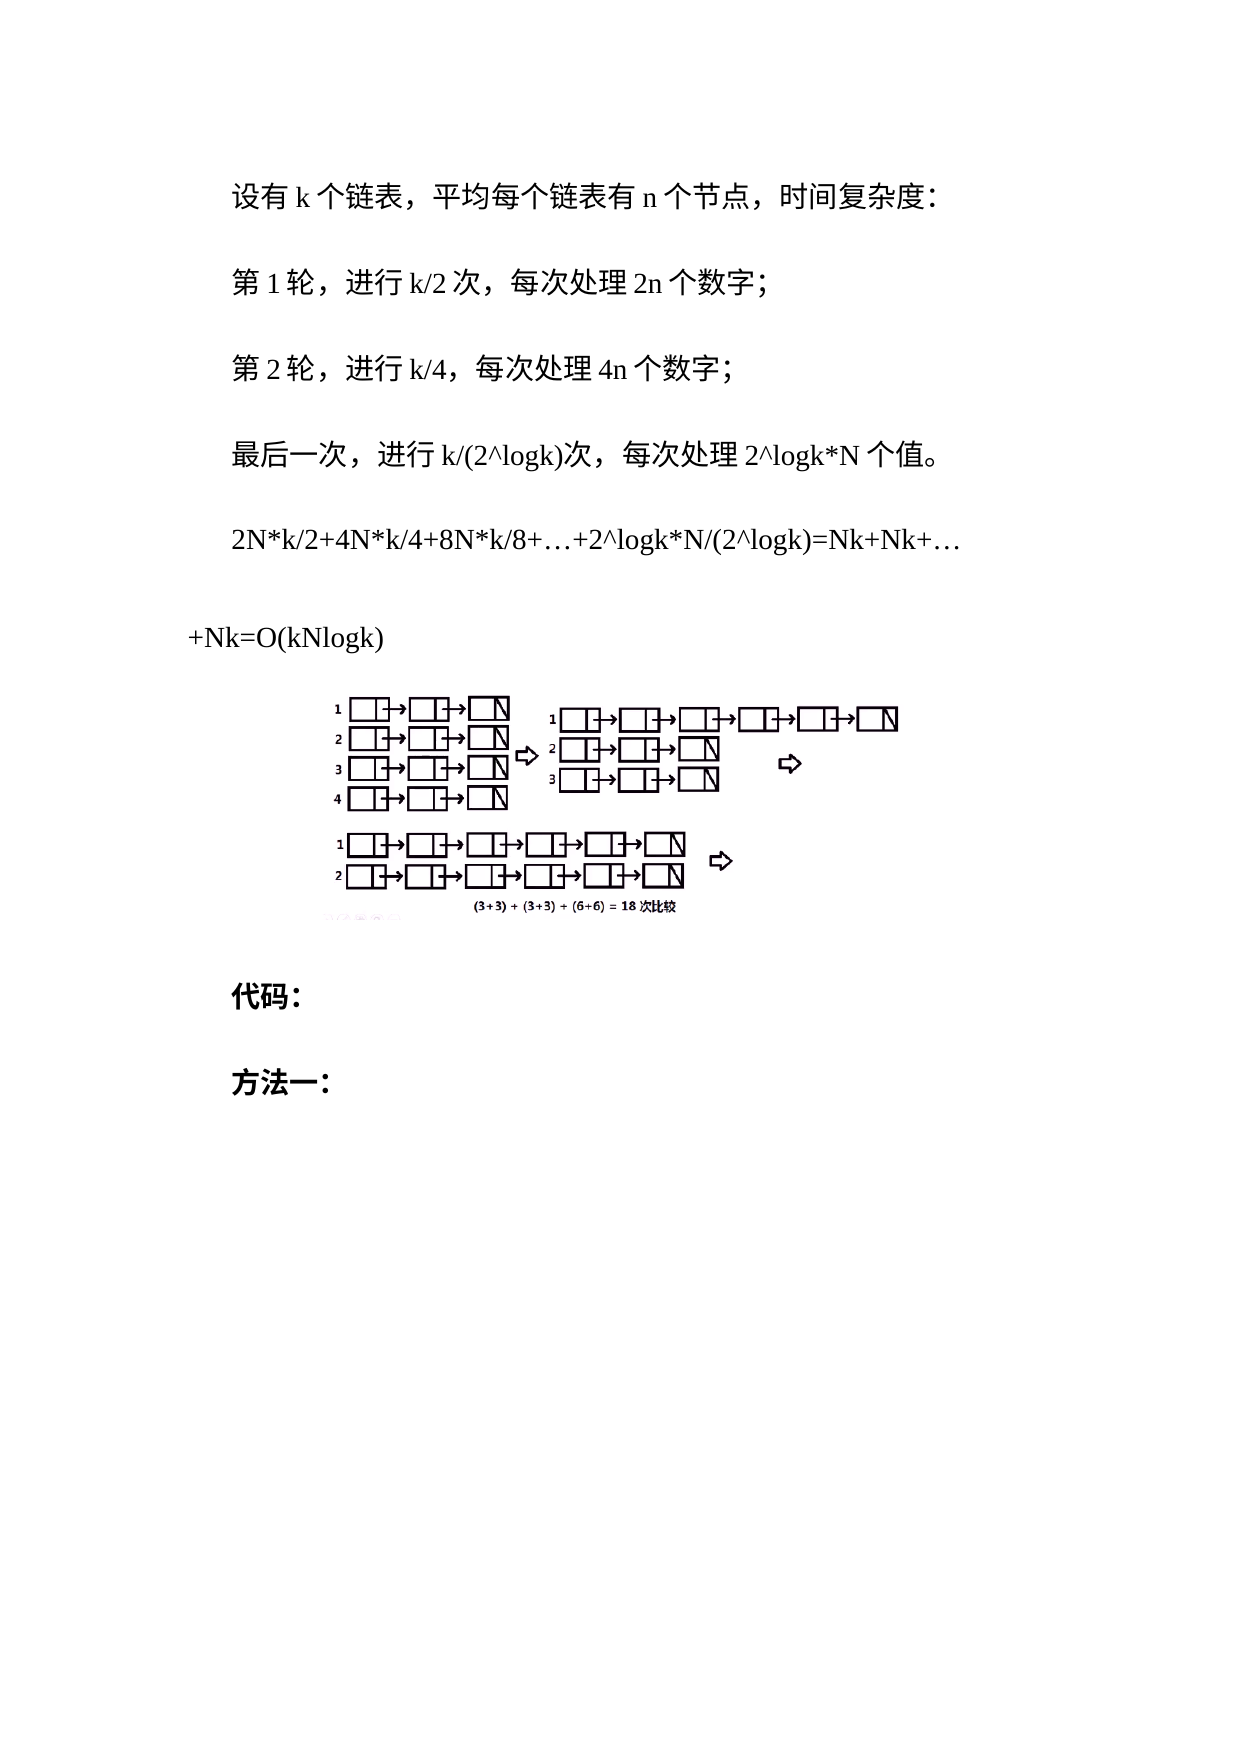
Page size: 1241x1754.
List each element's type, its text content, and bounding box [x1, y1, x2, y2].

text 代码： [187, 963, 1053, 1028]
text 第2轮，进行k/4，每次处理4n个数字； [187, 334, 1053, 399]
text 第1轮，进行k/2次，每次处理2n个数字； [187, 248, 1053, 313]
picture [322, 685, 918, 920]
text 最后一次，进行k/(2^logk)次，每次处理2^logk*N个值。 [187, 420, 1053, 485]
text 设有k个链表，平均每个链表有n个节点，时间复杂度： [187, 162, 1053, 227]
text 方法一： [187, 1049, 1053, 1114]
text 2N*k/2+4N*k/4+8N*k/8+…+2^logk*N/(2^logk)=Nk+Nk+…+Nk=O(kNlogk) [187, 507, 1053, 669]
